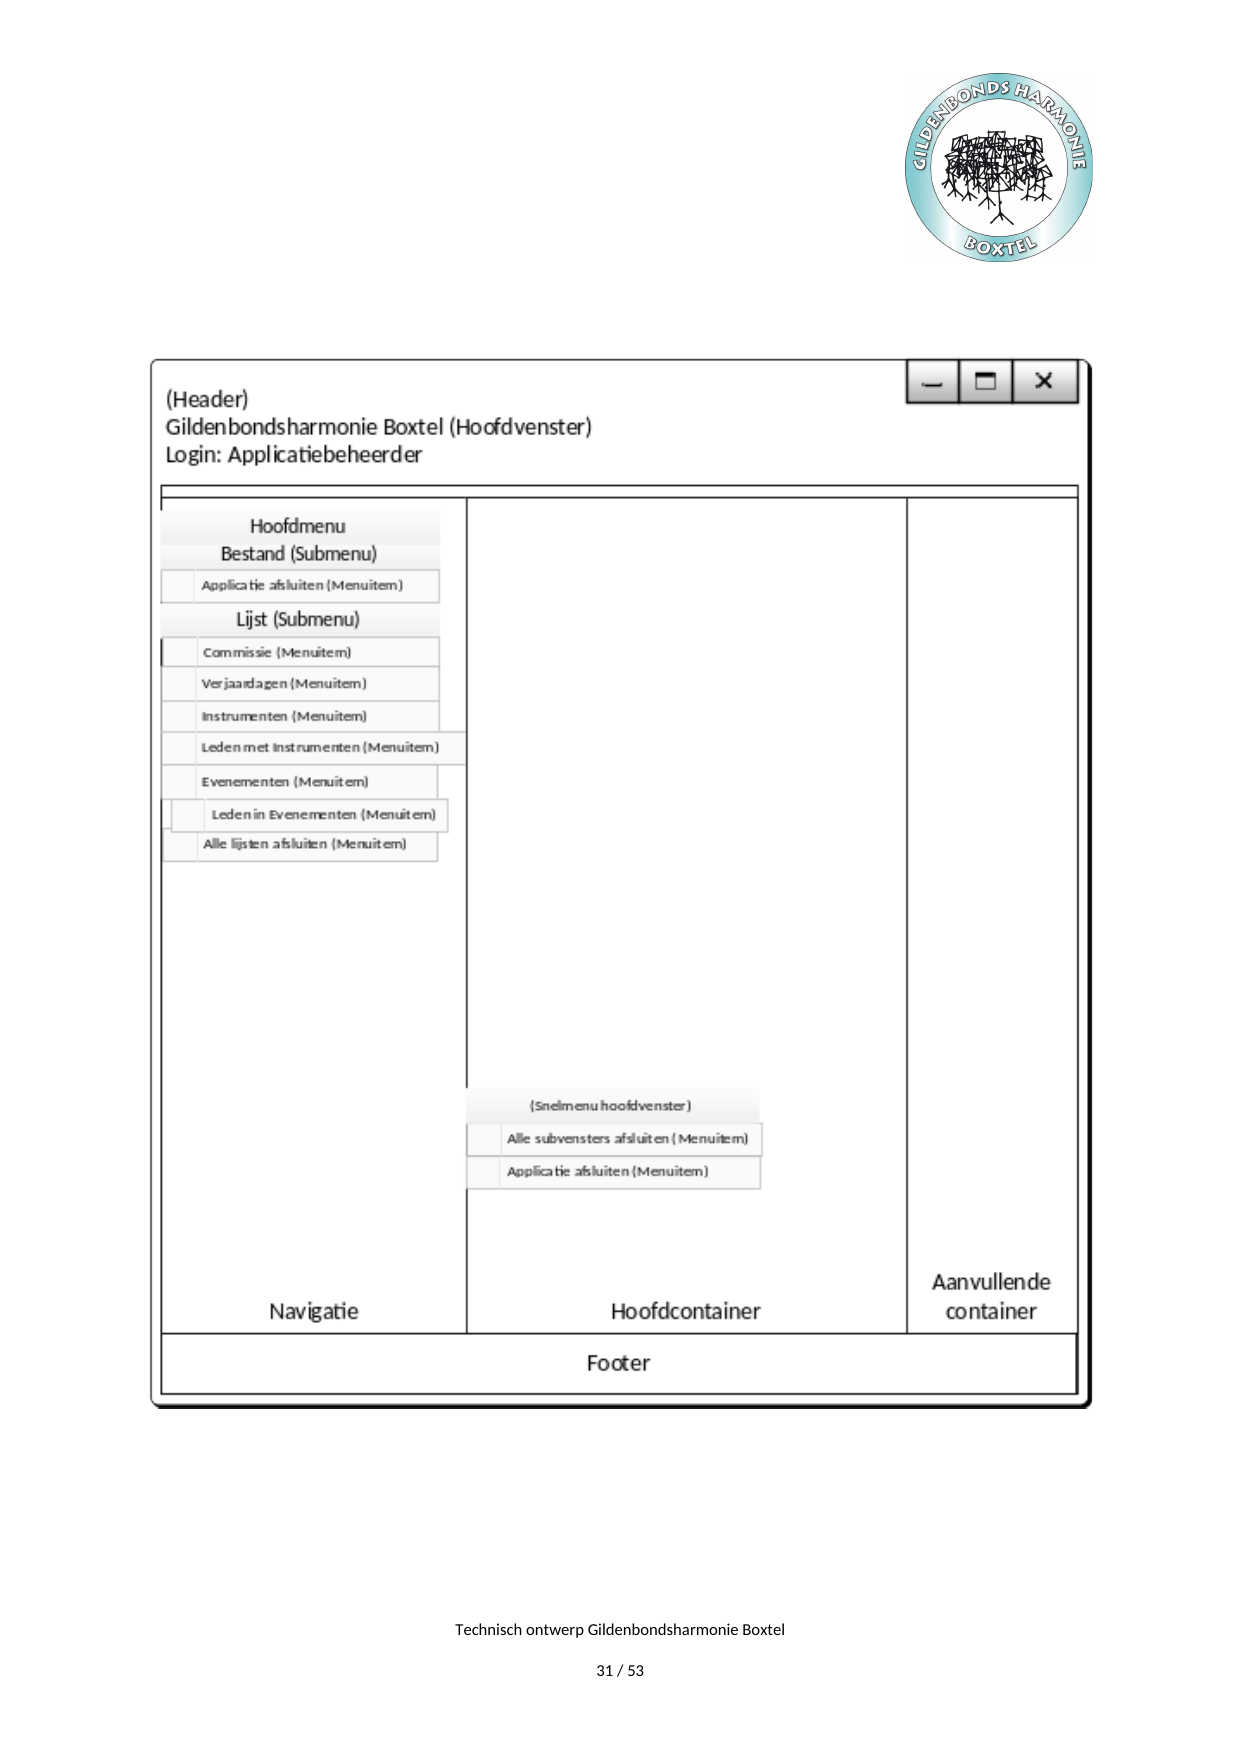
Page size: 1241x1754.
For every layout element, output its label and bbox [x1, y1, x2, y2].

picture [905, 73, 1093, 262]
